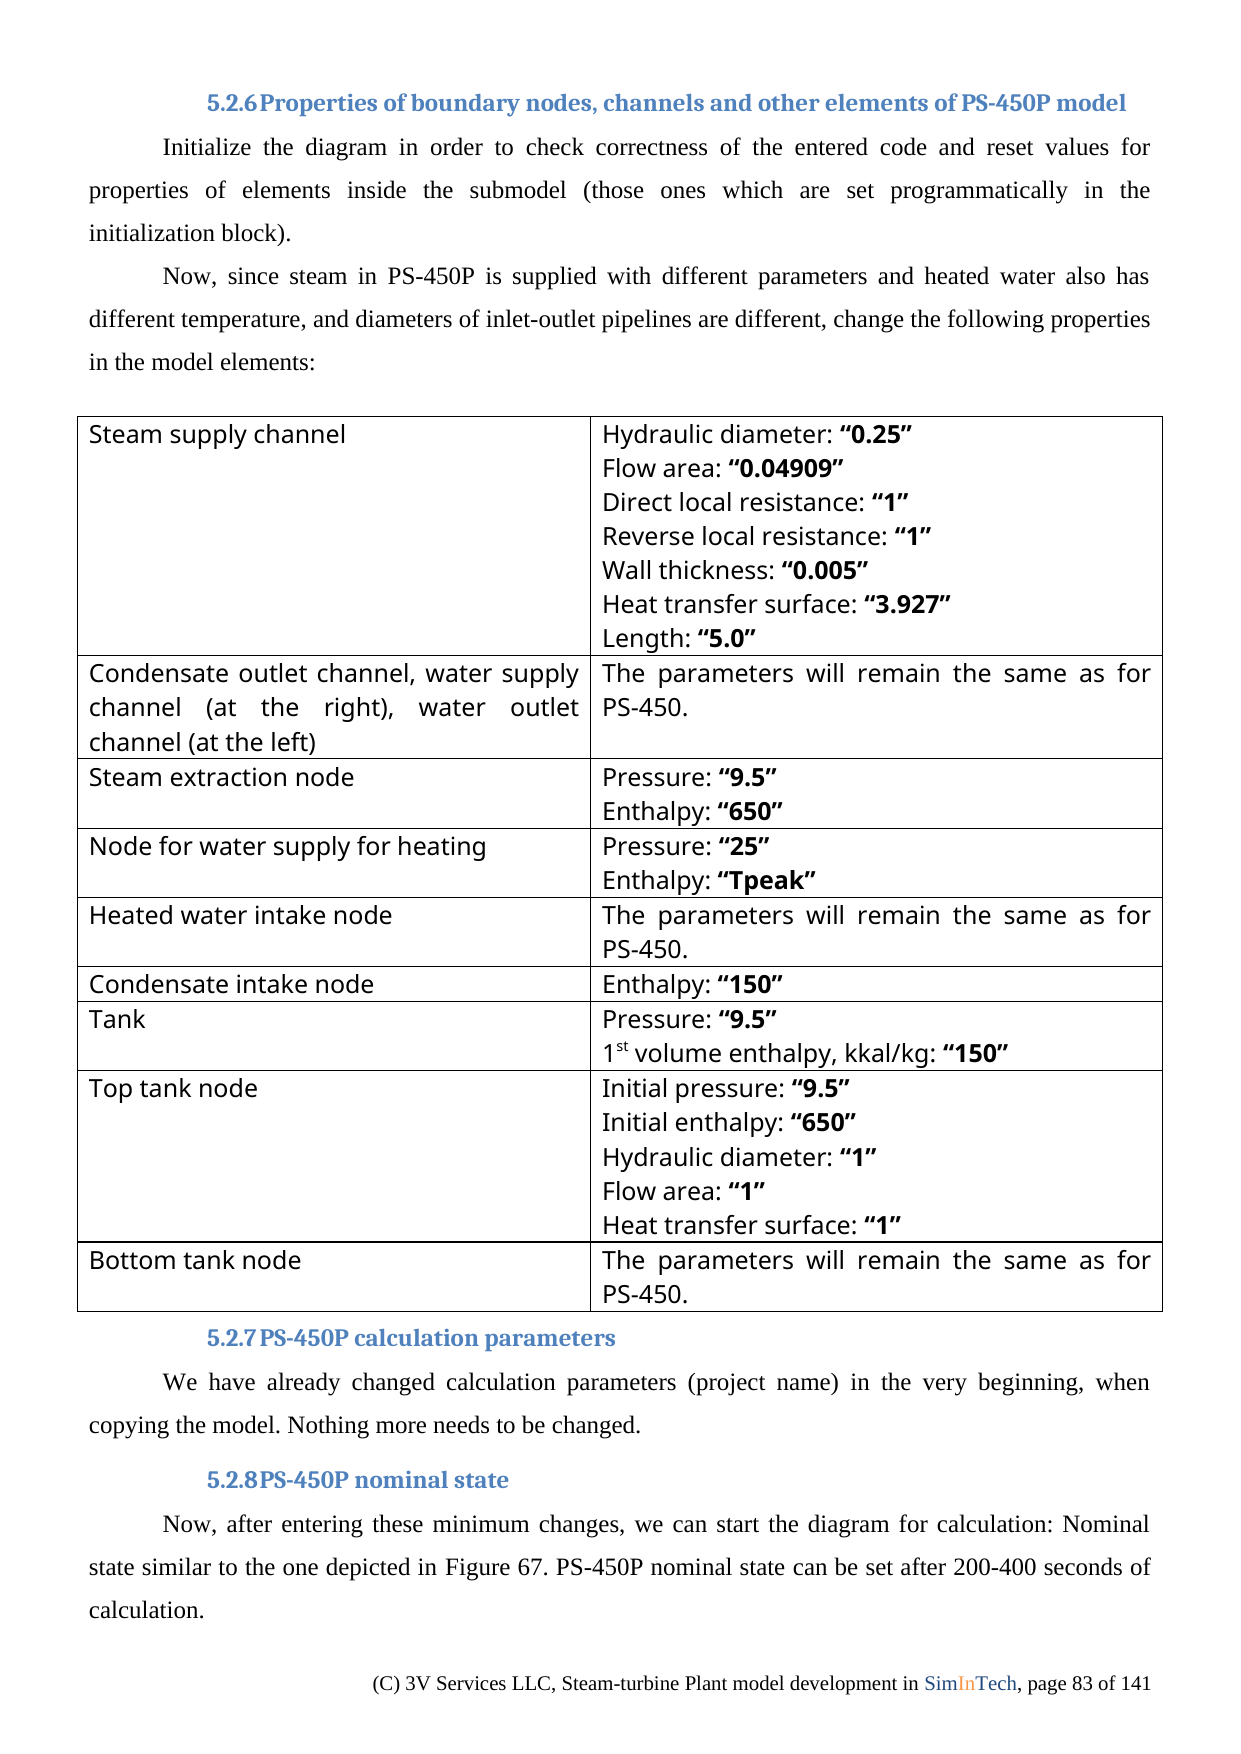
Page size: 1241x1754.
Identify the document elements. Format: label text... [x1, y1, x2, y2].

table_header Steam supply channel [78, 417, 590, 655]
table_cell Pressure: “25” Enthalpy: “Tpeak” [591, 829, 1162, 897]
table_cell Initial pressure: “9.5” Initial enthalpy: “650” Hydraulic diameter: “1” Flow area: “1” Heat transfer surface: “1” [591, 1071, 1162, 1241]
text Initialize the diagram in order to check correctness of the entered code and reset values for properties of elements inside the submodel (those ones which are set programmatically in the initialization block). [89, 132, 1152, 247]
table_cell Pressure: “9.5” 1st volume enthalpy, kkal/kg: “150” [591, 1002, 1162, 1070]
table_cell Steam extraction node [78, 759, 590, 827]
table_cell The parameters will remain the same as for PS-450. [591, 656, 1162, 758]
table_cell Heated water intake node [78, 898, 590, 966]
table_cell Condensate outlet channel, water supply channel (at the right), water outlet channel (at the left) [78, 656, 590, 758]
table_cell The parameters will remain the same as for PS-450. [591, 1243, 1162, 1311]
table_header Hydraulic diameter: “0.25” Flow area: “0.04909” Direct local resistance: “1” Reverse local resistance: “1” Wall thickness: “0.005” Heat transfer surface: “3.927” Length: “5.0” [591, 417, 1162, 655]
subtitle PS-450P calculation parameters [207, 1324, 1152, 1353]
table_cell Condensate intake node [78, 967, 590, 1001]
subtitle Properties of boundary nodes, channels and other elements of PS-450P model [207, 89, 1152, 117]
text We have already changed calculation parameters (project name) in the very beginning, when copying the model. Nothing more needs to be changed. [89, 1367, 1152, 1439]
table_cell Node for water supply for heating [78, 829, 590, 897]
table_cell Pressure: “9.5” Enthalpy: “650” [591, 759, 1162, 827]
subtitle PS-450P nominal state [207, 1466, 1152, 1495]
table_cell Enthalpy: “150” [591, 967, 1162, 1001]
text Now, since steam in PS-450P is supplied with different parameters and heated water also has different temperature, and diameters of inlet-outlet pipelines are different, change the following properties in the model elements: [89, 261, 1152, 376]
table_cell Bottom tank node [78, 1243, 590, 1311]
table_cell Tank [78, 1002, 590, 1070]
table_cell The parameters will remain the same as for PS-450. [591, 898, 1162, 966]
table_cell Top tank node [78, 1071, 590, 1241]
